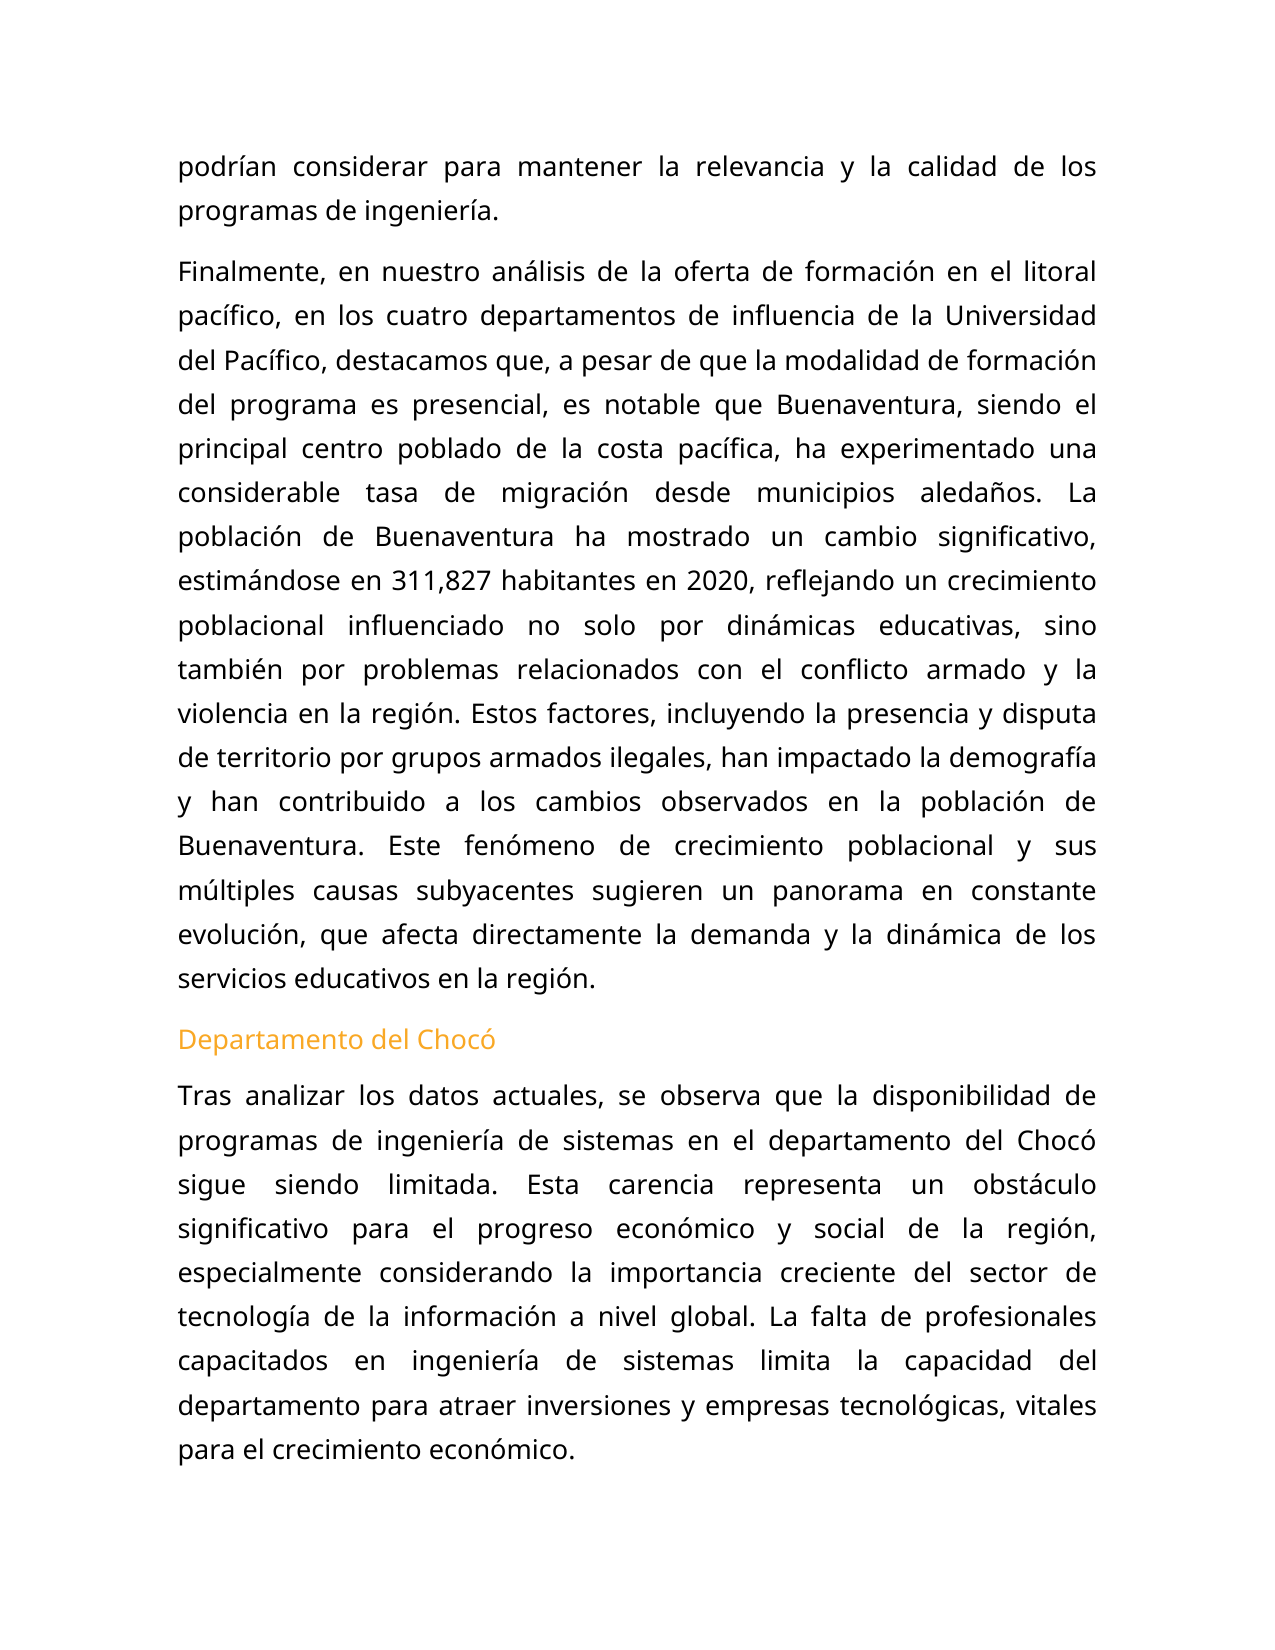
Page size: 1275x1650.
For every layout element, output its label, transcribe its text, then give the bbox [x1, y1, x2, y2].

text Finalmente, en nuestro análisis de la oferta de formación en el litoral pacífico, en los cuatro departamentos de influencia de la Universidad del Pacífico, destacamos que, a pesar de que la modalidad de formación del programa es presencial, es notable que Buenaventura, siendo el principal centro poblado de la costa pacífica, ha experimentado una considerable tasa de migración desde municipios aledaños. La población de Buenaventura ha mostrado un cambio significativo, estimándose en 311,827 habitantes en 2020, reflejando un crecimiento poblacional influenciado no solo por dinámicas educativas, sino también por problemas relacionados con el conflicto armado y la violencia en la región. Estos factores, incluyendo la presencia y disputa de territorio por grupos armados ilegales, han impactado la demografía y han contribuido a los cambios observados en la población de Buenaventura. Este fenómeno de crecimiento poblacional y sus múltiples causas subyacentes sugieren un panorama en constante evolución, que afecta directamente la demanda y la dinámica de los servicios educativos en la región. [177, 253, 1098, 996]
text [177, 148, 1098, 229]
text Tras analizar los datos actuales, se observa que la disponibilidad de programas de ingeniería de sistemas en el departamento del Chocó sigue siendo limitada. Esta carencia representa un obstáculo significativo para el progreso económico y social de la región, especialmente considerando la importancia creciente del sector de tecnología de la información a nivel global. La falta de profesionales capacitados en ingeniería de sistemas limita la capacidad del departamento para atraer inversiones y empresas tecnológicas, vitales para el crecimiento económico. [177, 1077, 1098, 1467]
subtitle Departamento del Chocó [177, 1020, 1098, 1057]
